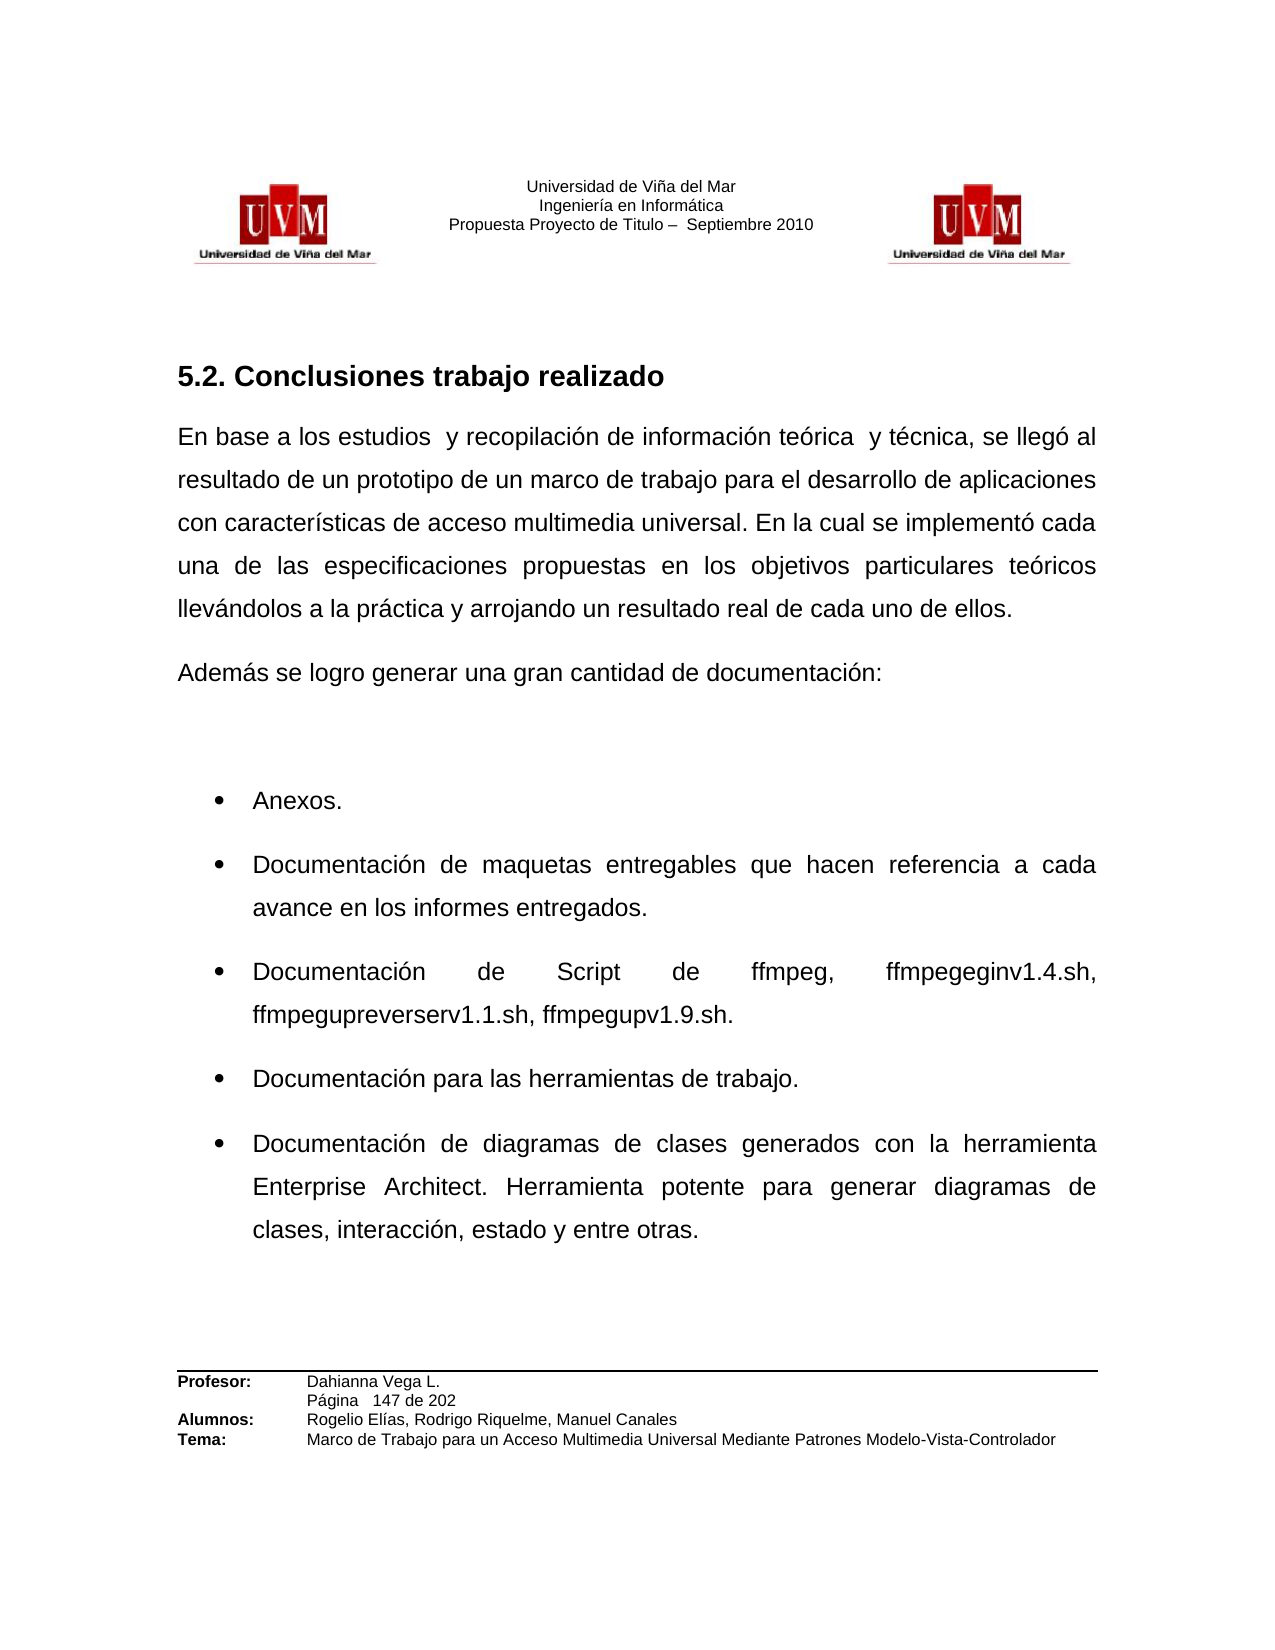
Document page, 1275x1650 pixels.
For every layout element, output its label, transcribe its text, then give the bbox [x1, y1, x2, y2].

picture [871, 176, 1084, 267]
list Documentación de maquetas entregables que hacen referencia a cada avance en los informes entregados. [215, 850, 1098, 922]
list Documentación de Script de ffmpeg, ffmpegeginv1.4.sh, ffmpegupreverserv1.1.sh, ffmpegupv1.9.sh. [215, 957, 1098, 1029]
subtitle 5.2. Conclusiones trabajo realizado [177, 359, 1098, 392]
list Documentación de diagramas de clases generados con la herramienta Enterprise Architect. Herramienta potente para generar diagramas de clases, interacción, estado y entre otras. [215, 1128, 1098, 1244]
list Anexos. [215, 786, 1098, 815]
list Documentación para las herramientas de trabajo. [215, 1064, 1098, 1093]
picture [177, 176, 390, 267]
text Además se logro generar una gran cantidad de documentación: [177, 658, 1098, 687]
text En base a los estudios y recopilación de información teórica y técnica, se llegó al resultado de un prototipo de un marco de trabajo para el desarrollo de aplicaciones con características de acceso multimedia universal. En la cual se implementó cada una de las especificaciones propuestas en los objetivos particulares teóricos llevándolos a la práctica y arrojando un resultado real de cada uno de ellos. [177, 422, 1098, 623]
